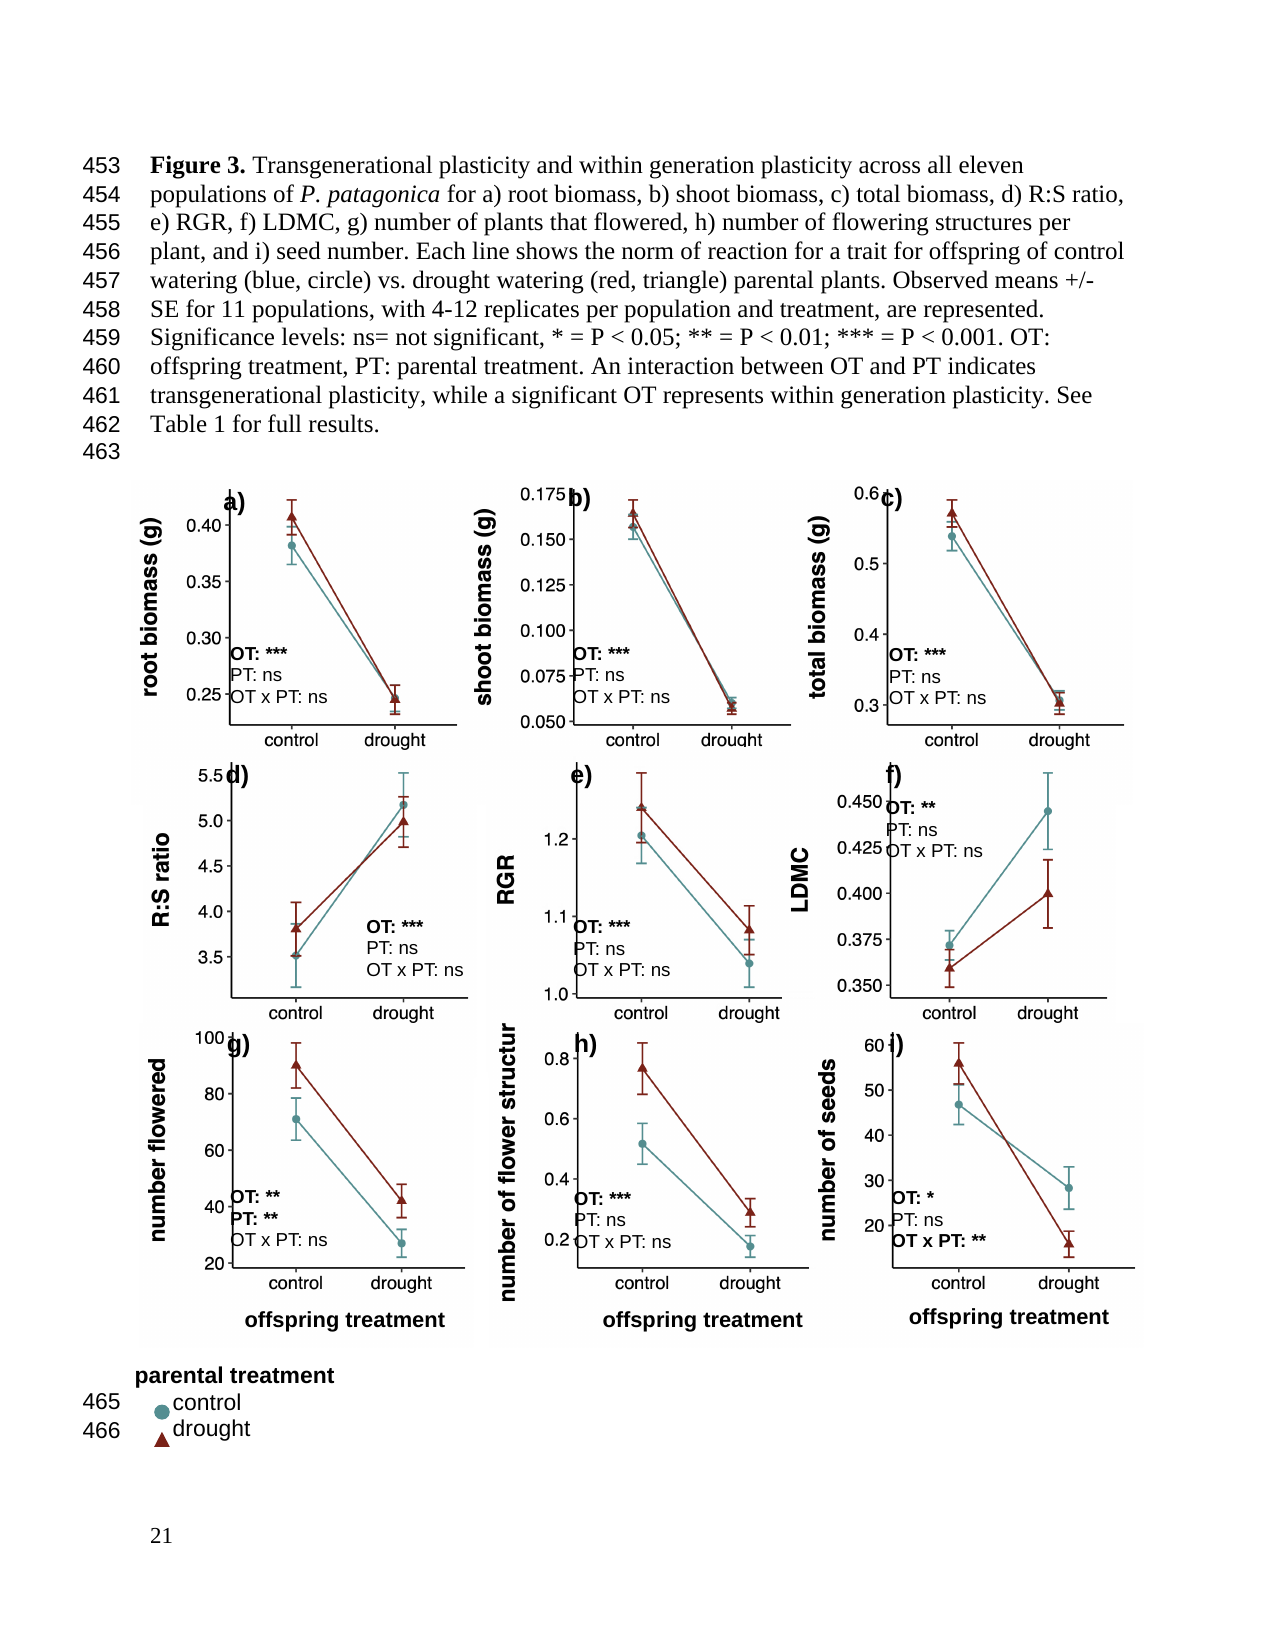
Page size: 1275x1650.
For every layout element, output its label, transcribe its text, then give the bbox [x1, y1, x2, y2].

picture [131, 480, 1144, 1348]
text Figure 3. Transgenerational plasticity and within generation plasticity across all eleven populations of P. patagonica for a) root biomass, b) shoot biomass, c) total biomass, d) R:S ratio, e) RGR, f) LDMC, g) number of plants that flowered, h) number of flowering structures per plant, and i) seed number. Each line shows the norm of reaction for a trait for offspring of control watering (blue, circle) vs. drought watering (red, triangle) parental plants. Observed means +/- SE for 11 populations, with 4-12 replicates per population and treatment, are represented. Significance levels: ns= not significant, * = P < 0.05; ** = P < 0.01; *** = P < 0.001. OT: offspring treatment, PT: parental treatment. An interaction between OT and PT indicates transgenerational plasticity, while a significant OT represents within generation plasticity. See Table 1 for full results. [150, 150, 1125, 437]
